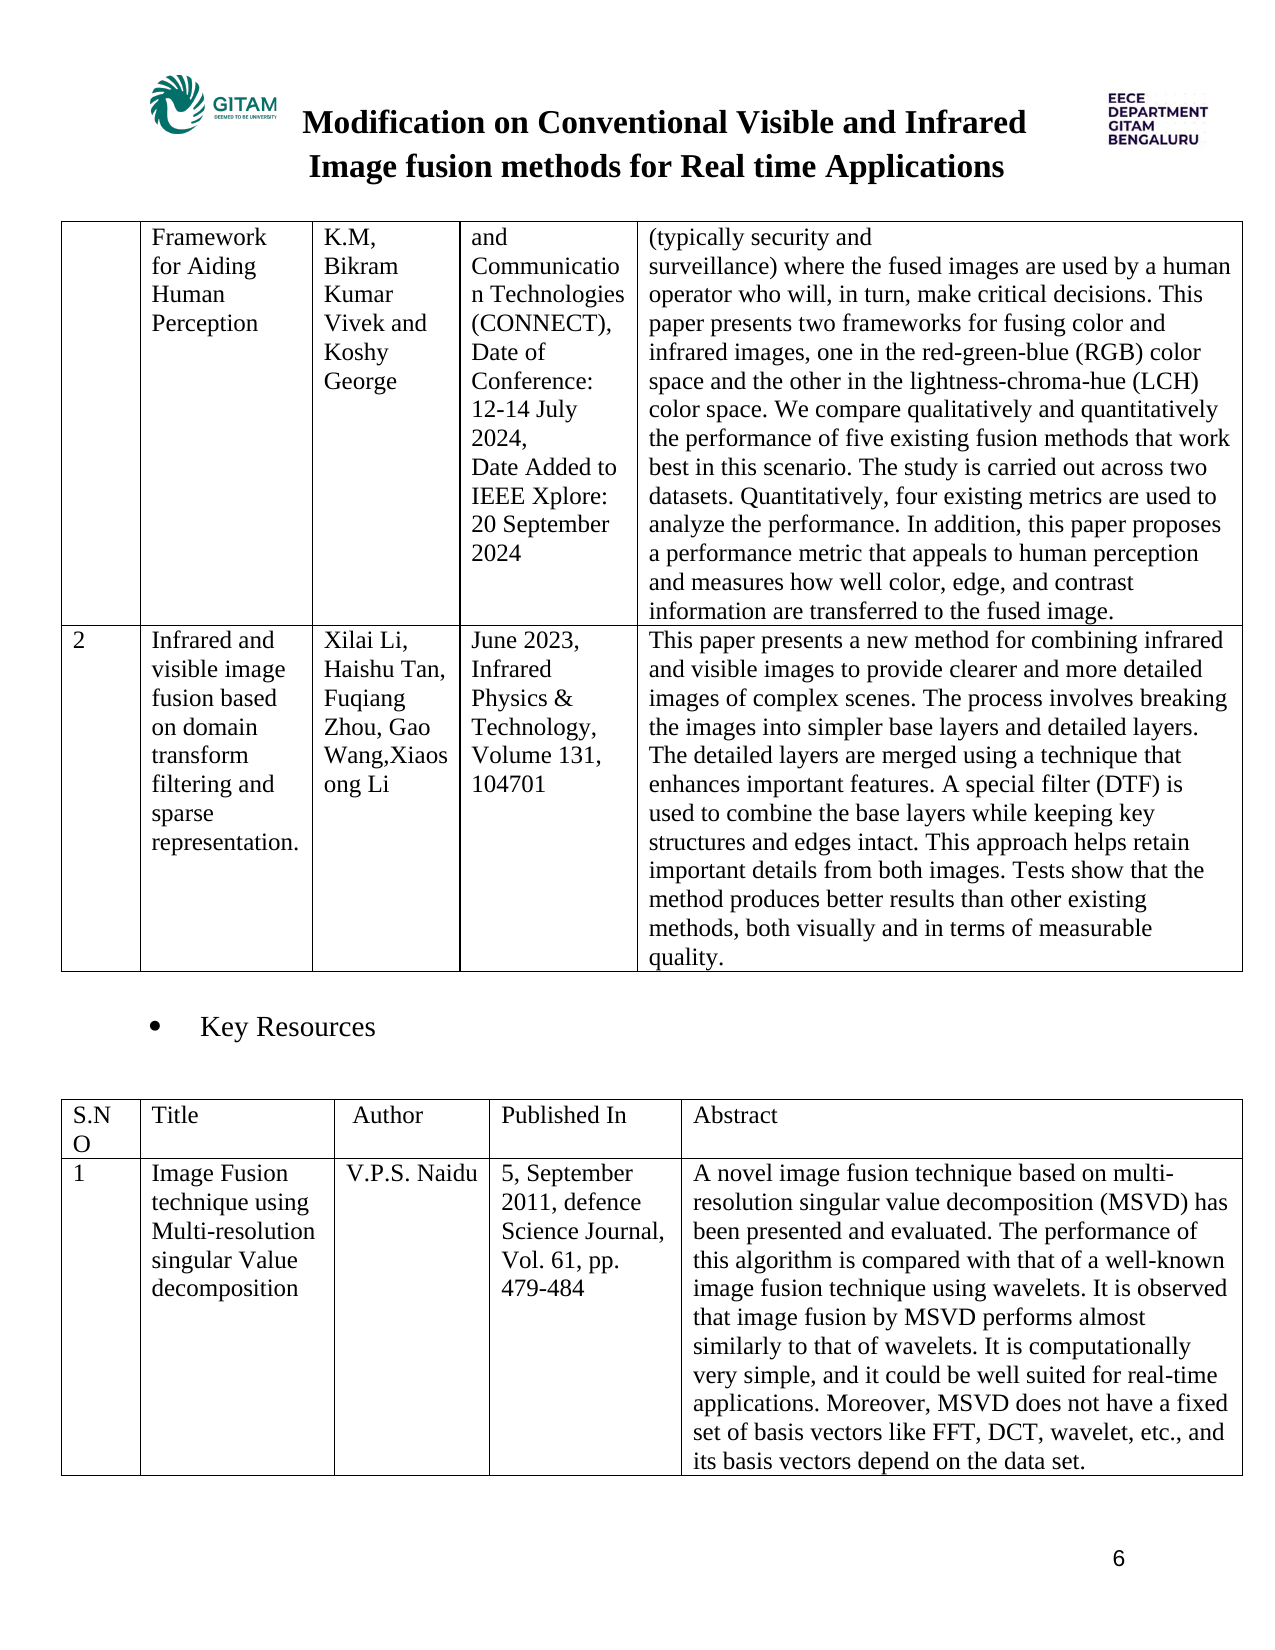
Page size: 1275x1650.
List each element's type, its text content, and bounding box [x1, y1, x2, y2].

table_header Author [335, 1100, 489, 1157]
subtitle Key Resources [150, 1009, 1125, 1043]
table_header Published In [490, 1100, 681, 1157]
table_cell 2 [62, 626, 140, 971]
table_cell 1 [62, 1159, 140, 1475]
table_header Title [141, 1100, 334, 1157]
picture [150, 75, 277, 134]
table_header S.NO [62, 1100, 140, 1157]
table_cell Xilai Li, Haishu Tan, Fuqiang Zhou, Gao Wang,Xiaosong Li [313, 626, 459, 971]
table_cell Image Fusion technique using Multi-resolution singular Value decomposition [141, 1159, 334, 1475]
table_cell 5, September 2011, defence Science Journal, Vol. 61, pp. 479-484 [490, 1159, 681, 1475]
picture [1104, 86, 1217, 150]
table_cell 1 [62, 222, 140, 624]
table_cell A novel image fusion technique based on multi-resolution singular value decomposition (MSVD) has been presented and evaluated. The performance of this algorithm is compared with that of a well-known image fusion technique using wavelets. It is observed that image fusion by MSVD performs almost similarly to that of wavelets. It is computationally very simple, and it could be well suited for real-time applications. Moreover, MSVD does not have a fixed set of basis vectors like FFT, DCT, wavelet, etc., and its basis vectors depend on the data set. [682, 1159, 1242, 1475]
table_cell V.P.S. Naidu [335, 1159, 489, 1475]
table_cell Infrared and visible image fusion based on domain transform filtering and sparse representation. [141, 626, 312, 971]
table_cell Nithin Eswarappa, Shefali Waldekar, Jeevan K.M, Bikram Kumar Vivek and Koshy George [313, 222, 459, 624]
table_cell This paper presents a new method for combining infrared and visible images to provide clearer and more detailed images of complex scenes. The process involves breaking the images into simpler base layers and detailed layers. The detailed layers are merged using a technique that enhances important features. A special filter (DTF) is used to combine the base layers while keeping key structures and edges intact. This approach helps retain important details from both images. Tests show that the method produces better results than other existing methods, both visually and in terms of measurable quality. [638, 626, 1242, 971]
table_cell A Color-Focused Visible and Infrared Image Fusion Framework for Aiding Human Perception [141, 222, 312, 624]
table_header Abstract [682, 1100, 1242, 1157]
table_cell June 2023, Infrared Physics & Technology, Volume 131, 104701 [461, 626, 637, 971]
